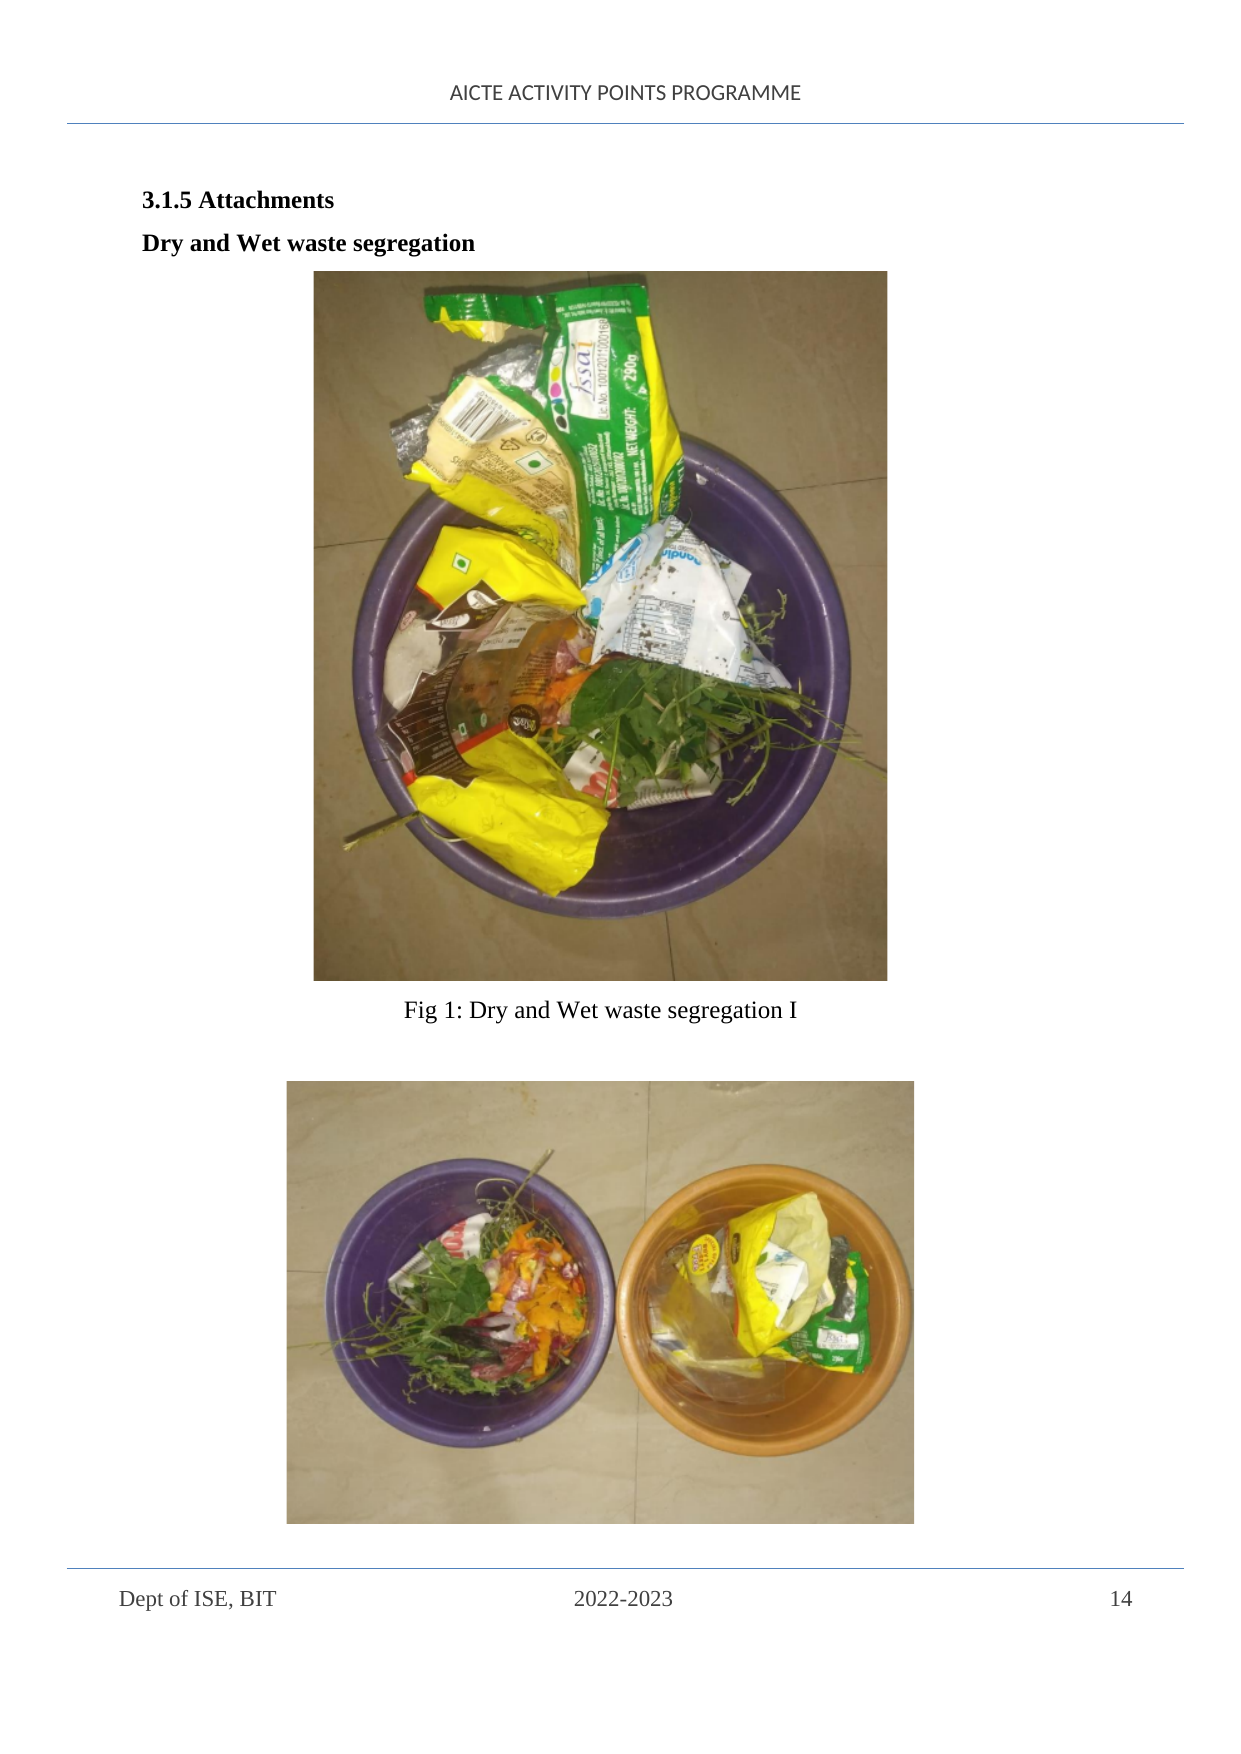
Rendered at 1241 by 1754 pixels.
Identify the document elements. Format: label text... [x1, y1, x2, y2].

text Fig 1: Dry and Wet waste segregation I [142, 995, 1059, 1023]
picture [313, 271, 888, 981]
text 3.1.5 Attachments [142, 185, 1059, 214]
picture [286, 1081, 915, 1524]
text Dry and Wet waste segregation [142, 228, 1059, 257]
